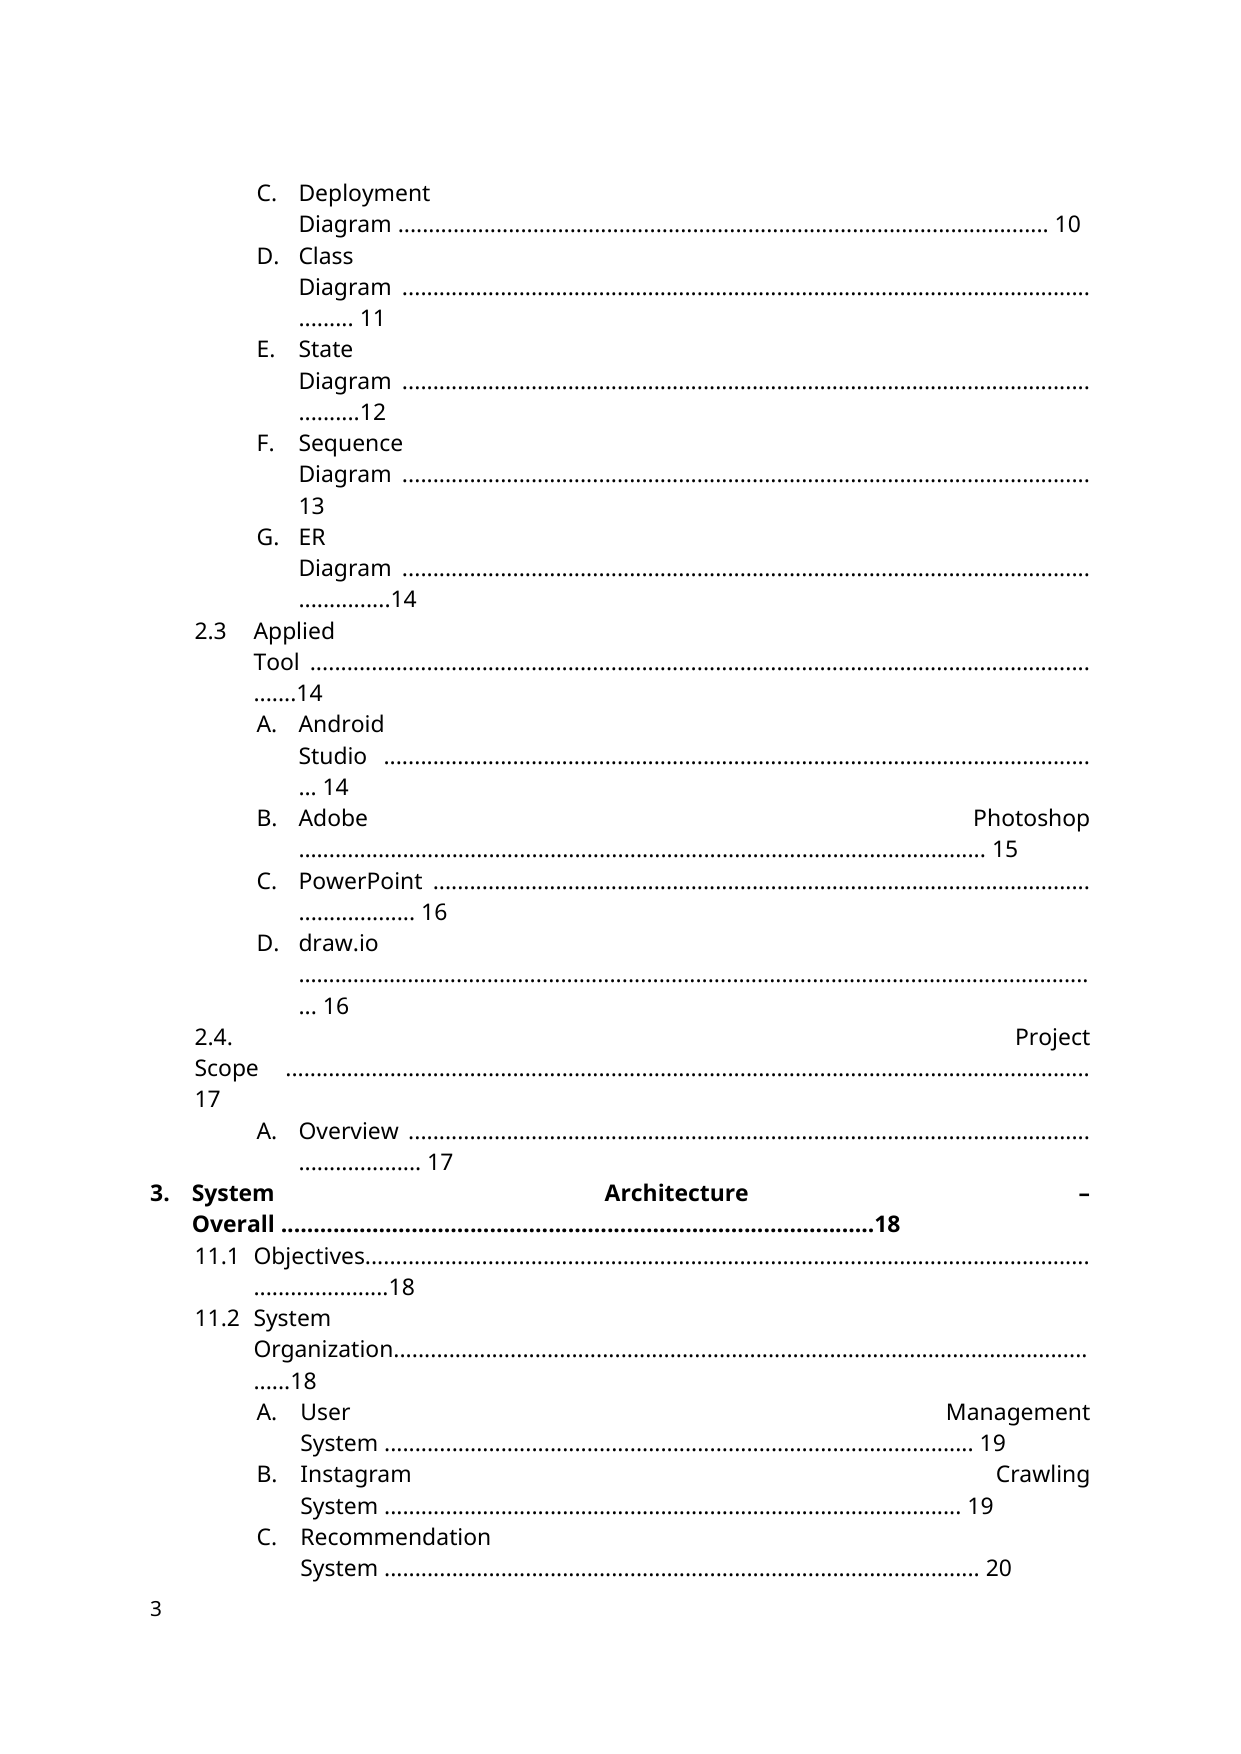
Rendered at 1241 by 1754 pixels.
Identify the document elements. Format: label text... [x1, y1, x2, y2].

list Instagram Crawling System .............................................................................................. 19 [256, 1458, 1090, 1521]
list Adobe Photoshop …............................................................................................................. 15 [256, 802, 1090, 865]
list Sequence Diagram ................................................................................................................13 [256, 427, 1090, 521]
list 2.4. Project Scope ................................................................................................................................... 17 [194, 1021, 1090, 1115]
list System Architecture – Overall ...........................................................................................18 [150, 1177, 1090, 1240]
list Class Diagram ......................................................................................................................... 11 [256, 240, 1090, 333]
list PowerPoint .............................................................................................................................. 16 [256, 865, 1090, 927]
list Android Studio ...................................................................................................................… 14 [256, 708, 1090, 802]
list Objectives............................................................................................................................................18 [194, 1240, 1090, 1302]
list Deployment Diagram .......................................................................................................... 10 [256, 177, 1090, 240]
list State Diagram ..........................................................................................................................12 [256, 333, 1090, 427]
list User Management System ................................................................................................ 19 [256, 1396, 1090, 1458]
list Recommendation System ................................................................................................. 20 [256, 1521, 1090, 1583]
list Applied Tool ......................................................................................................................................14 [194, 615, 1090, 708]
list Overview ................................................................................................................................... 17 [256, 1115, 1090, 1177]
list System Organization.......................................................................................................................18 [194, 1302, 1090, 1396]
list ER Diagram ...............................................................................................................................14 [256, 521, 1090, 615]
list draw.io …………………............................................................................................................... 16 [256, 927, 1090, 1021]
